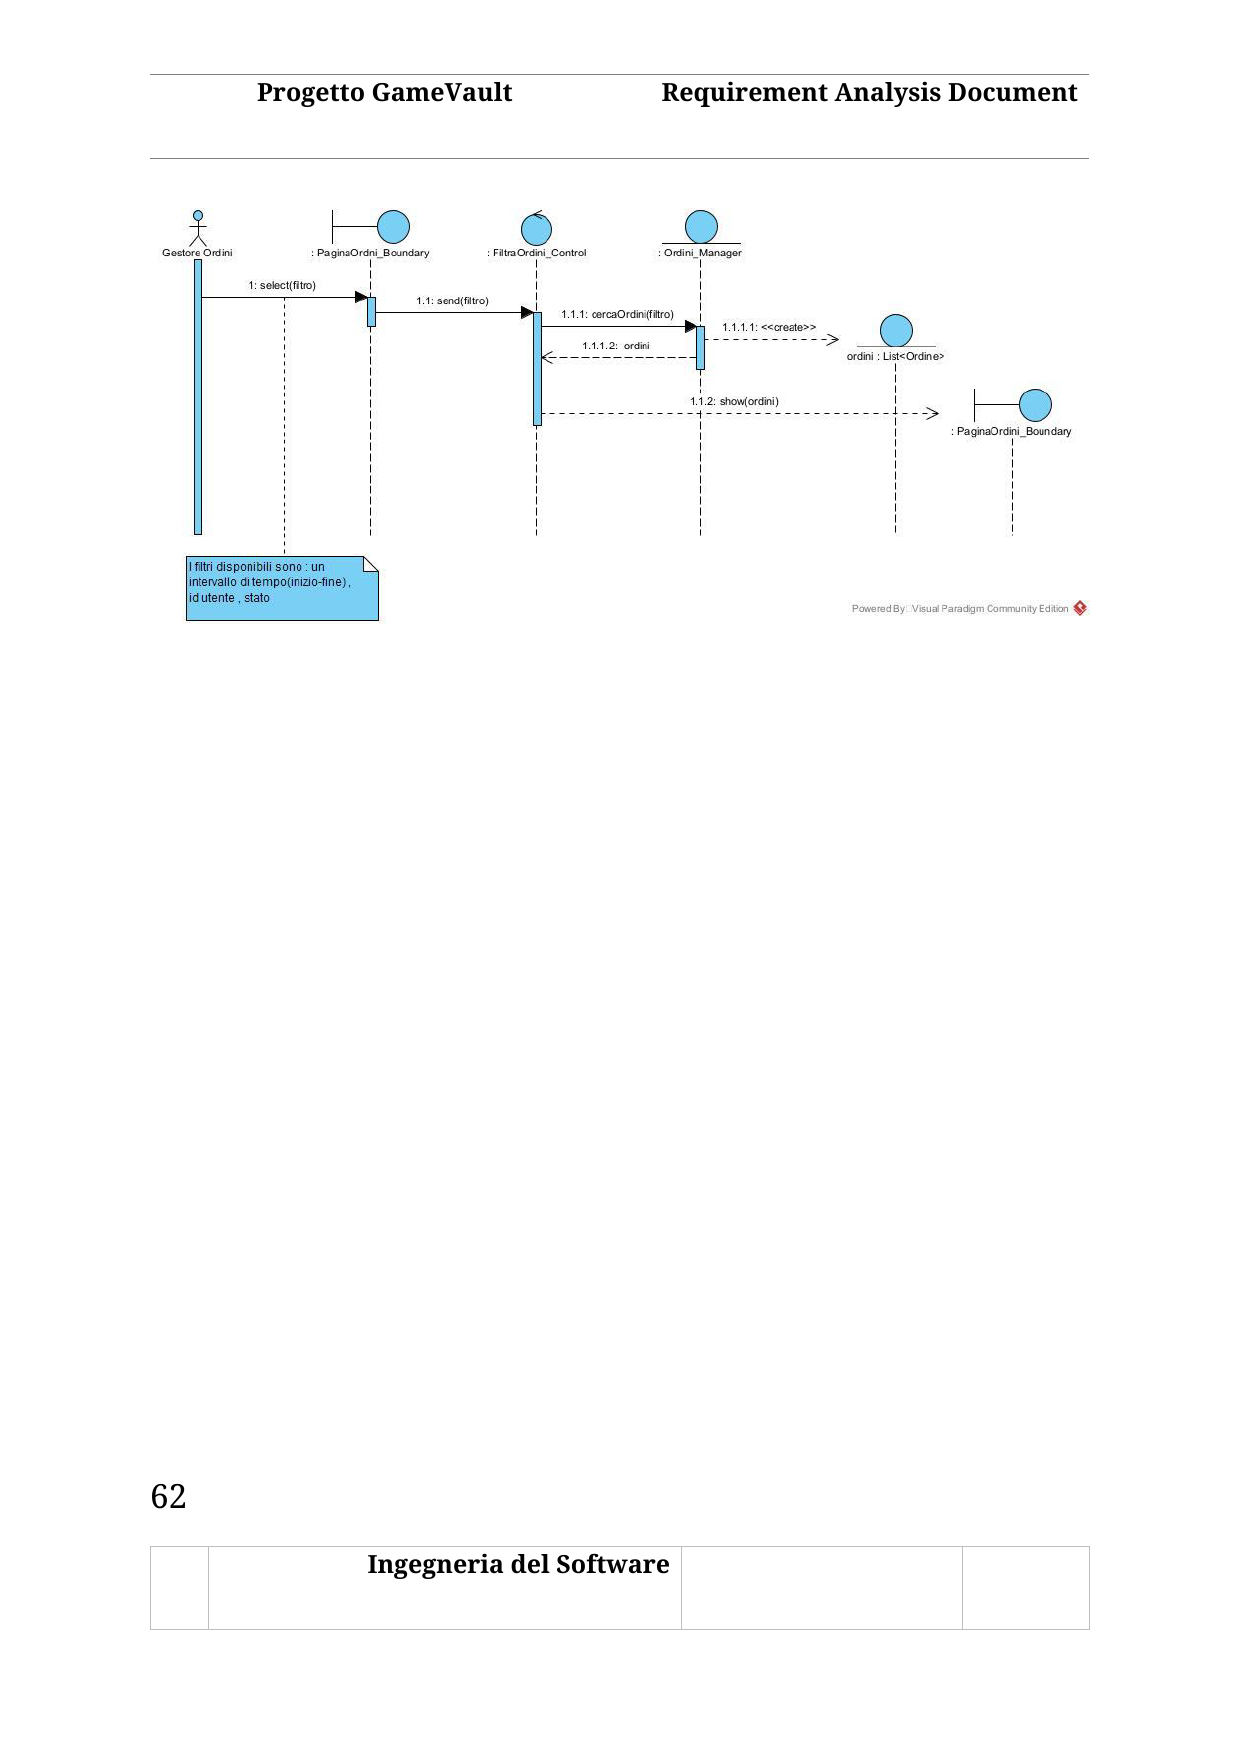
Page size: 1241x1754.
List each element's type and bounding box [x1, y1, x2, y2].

picture [150, 208, 1091, 624]
